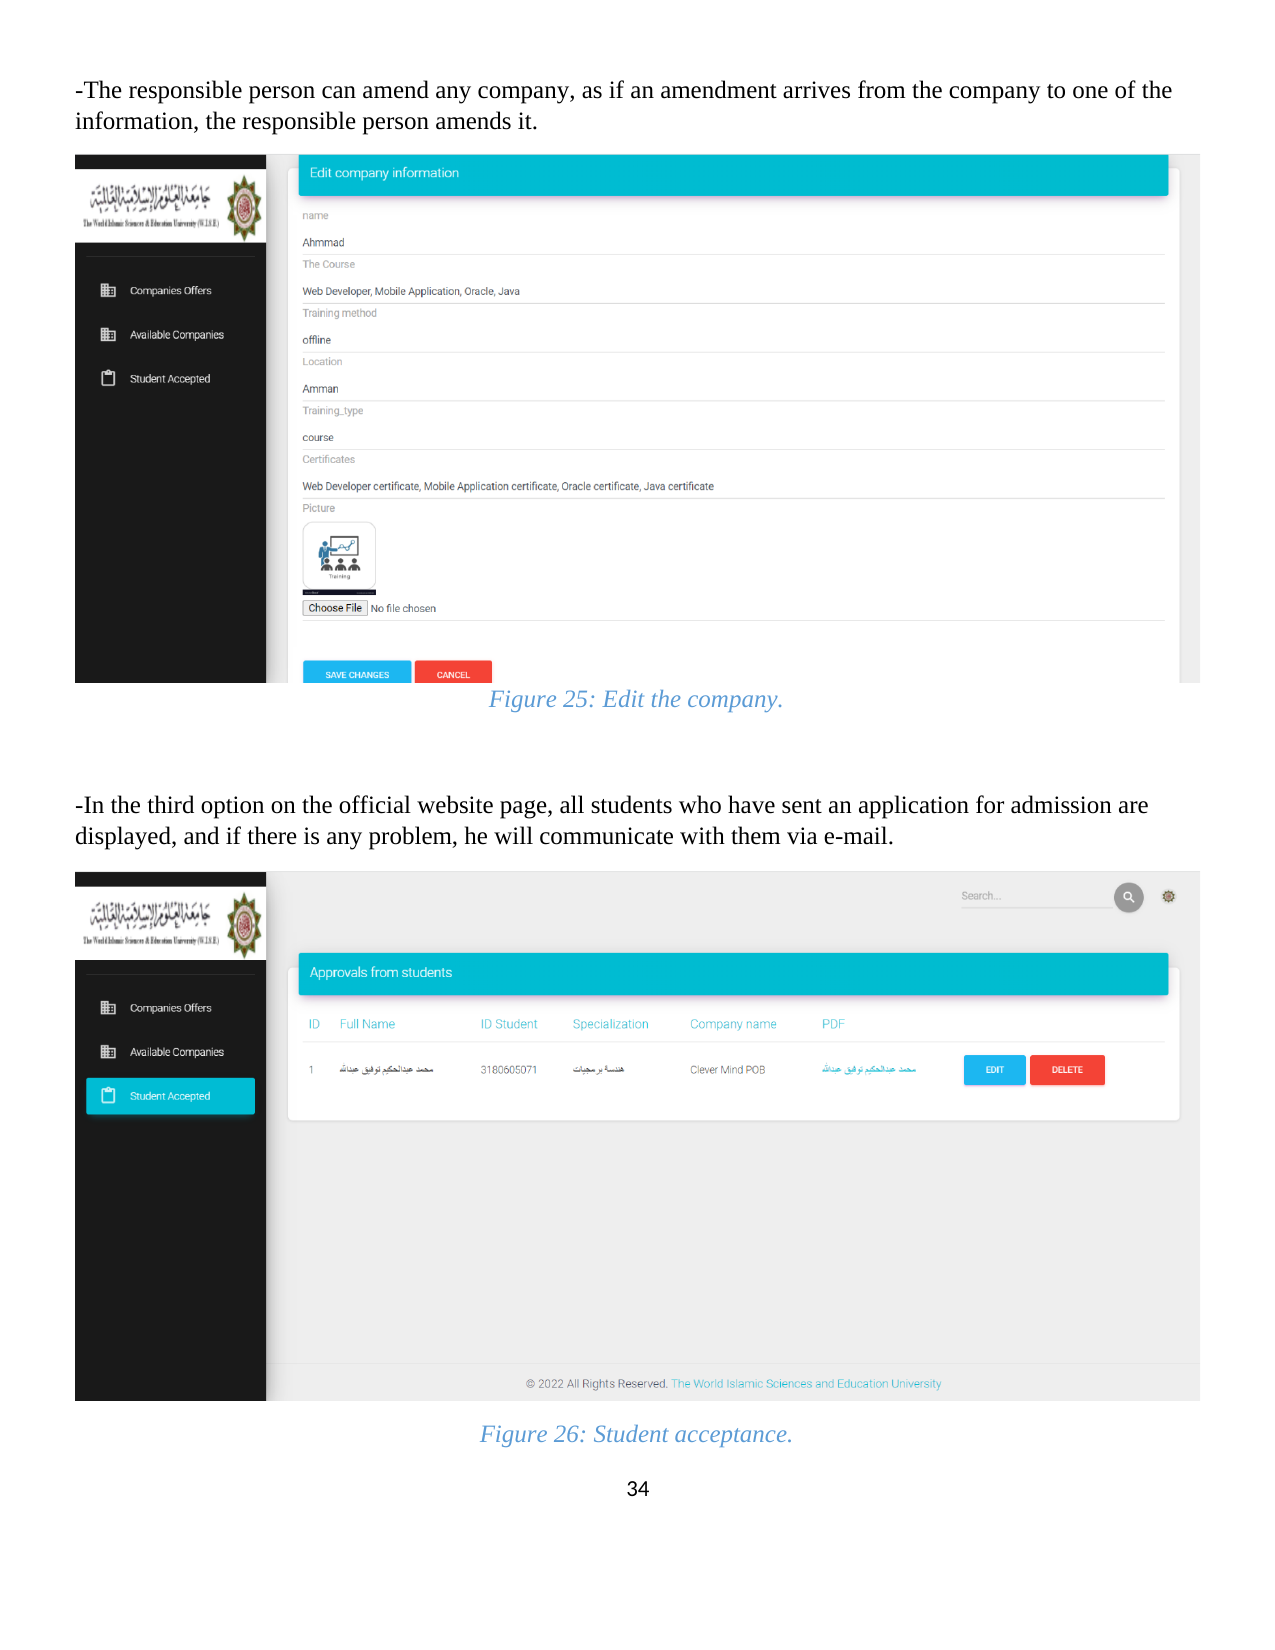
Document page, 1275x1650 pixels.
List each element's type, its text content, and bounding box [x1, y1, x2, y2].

picture [75, 869, 1200, 1401]
picture [75, 153, 1200, 683]
text Figure 25: Edit the company. [75, 683, 1200, 713]
text -The responsible person can amend any company, as if an amendment arrives from the company to one of the information, the responsible person amends it. [75, 75, 1200, 135]
text Figure 26: Student acceptance. [75, 1419, 1200, 1448]
text -In the third option on the official website page, all students who have sent an application for admission are displayed, and if there is any problem, he will communicate with them via e-mail. [75, 790, 1200, 850]
